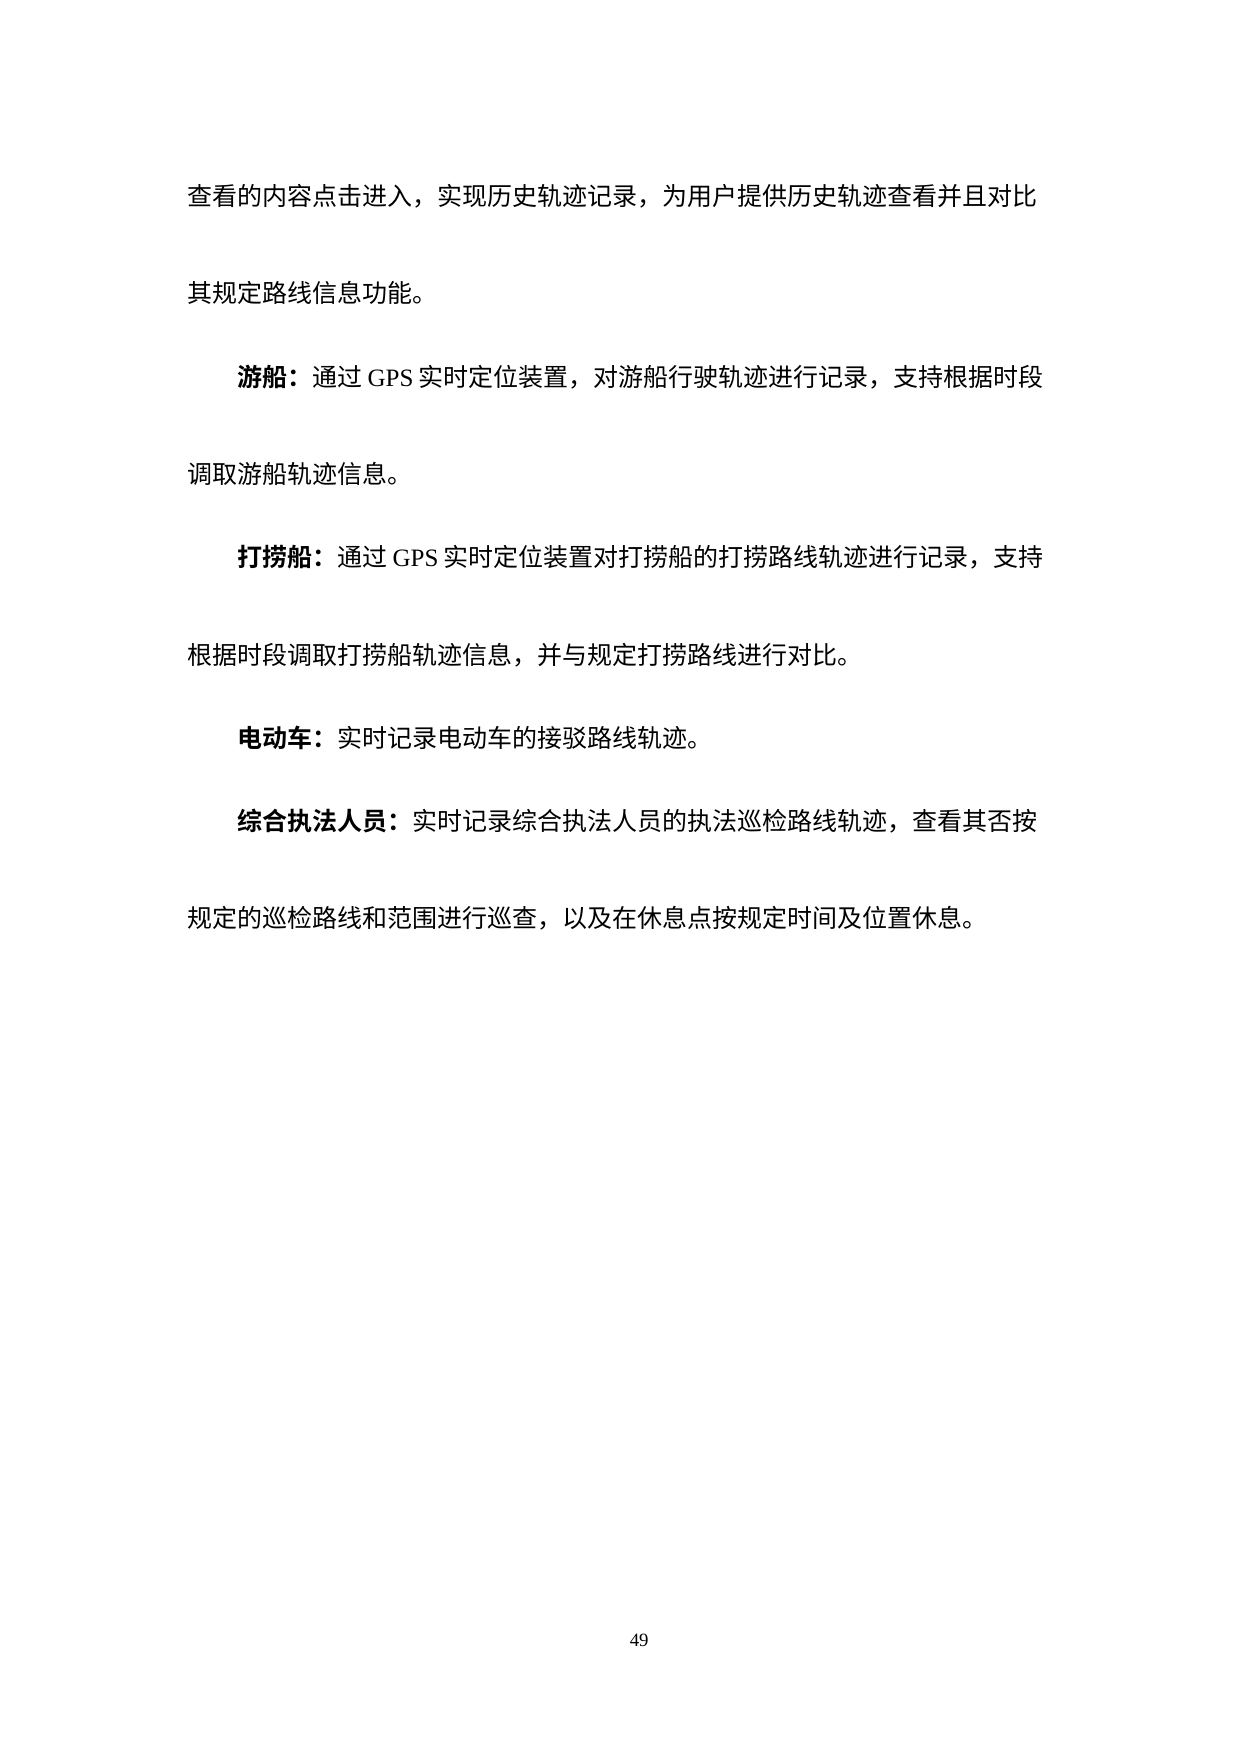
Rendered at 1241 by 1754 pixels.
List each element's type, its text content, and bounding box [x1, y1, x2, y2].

text 游船：通过GPS实时定位装置，对游船行驶轨迹进行记录，支持根据时段调取游船轨迹信息。 [187, 343, 1053, 505]
text 电动车：实时记录电动车的接驳路线轨迹。 [187, 704, 1053, 769]
text 综合执法人员：实时记录综合执法人员的执法巡检路线轨迹，查看其否按规定的巡检路线和范围进行巡查，以及在休息点按规定时间及位置休息。 [187, 787, 1053, 949]
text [187, 162, 1053, 324]
text 打捞船：通过GPS实时定位装置对打捞船的打捞路线轨迹进行记录，支持根据时段调取打捞船轨迹信息，并与规定打捞路线进行对比。 [187, 523, 1053, 686]
